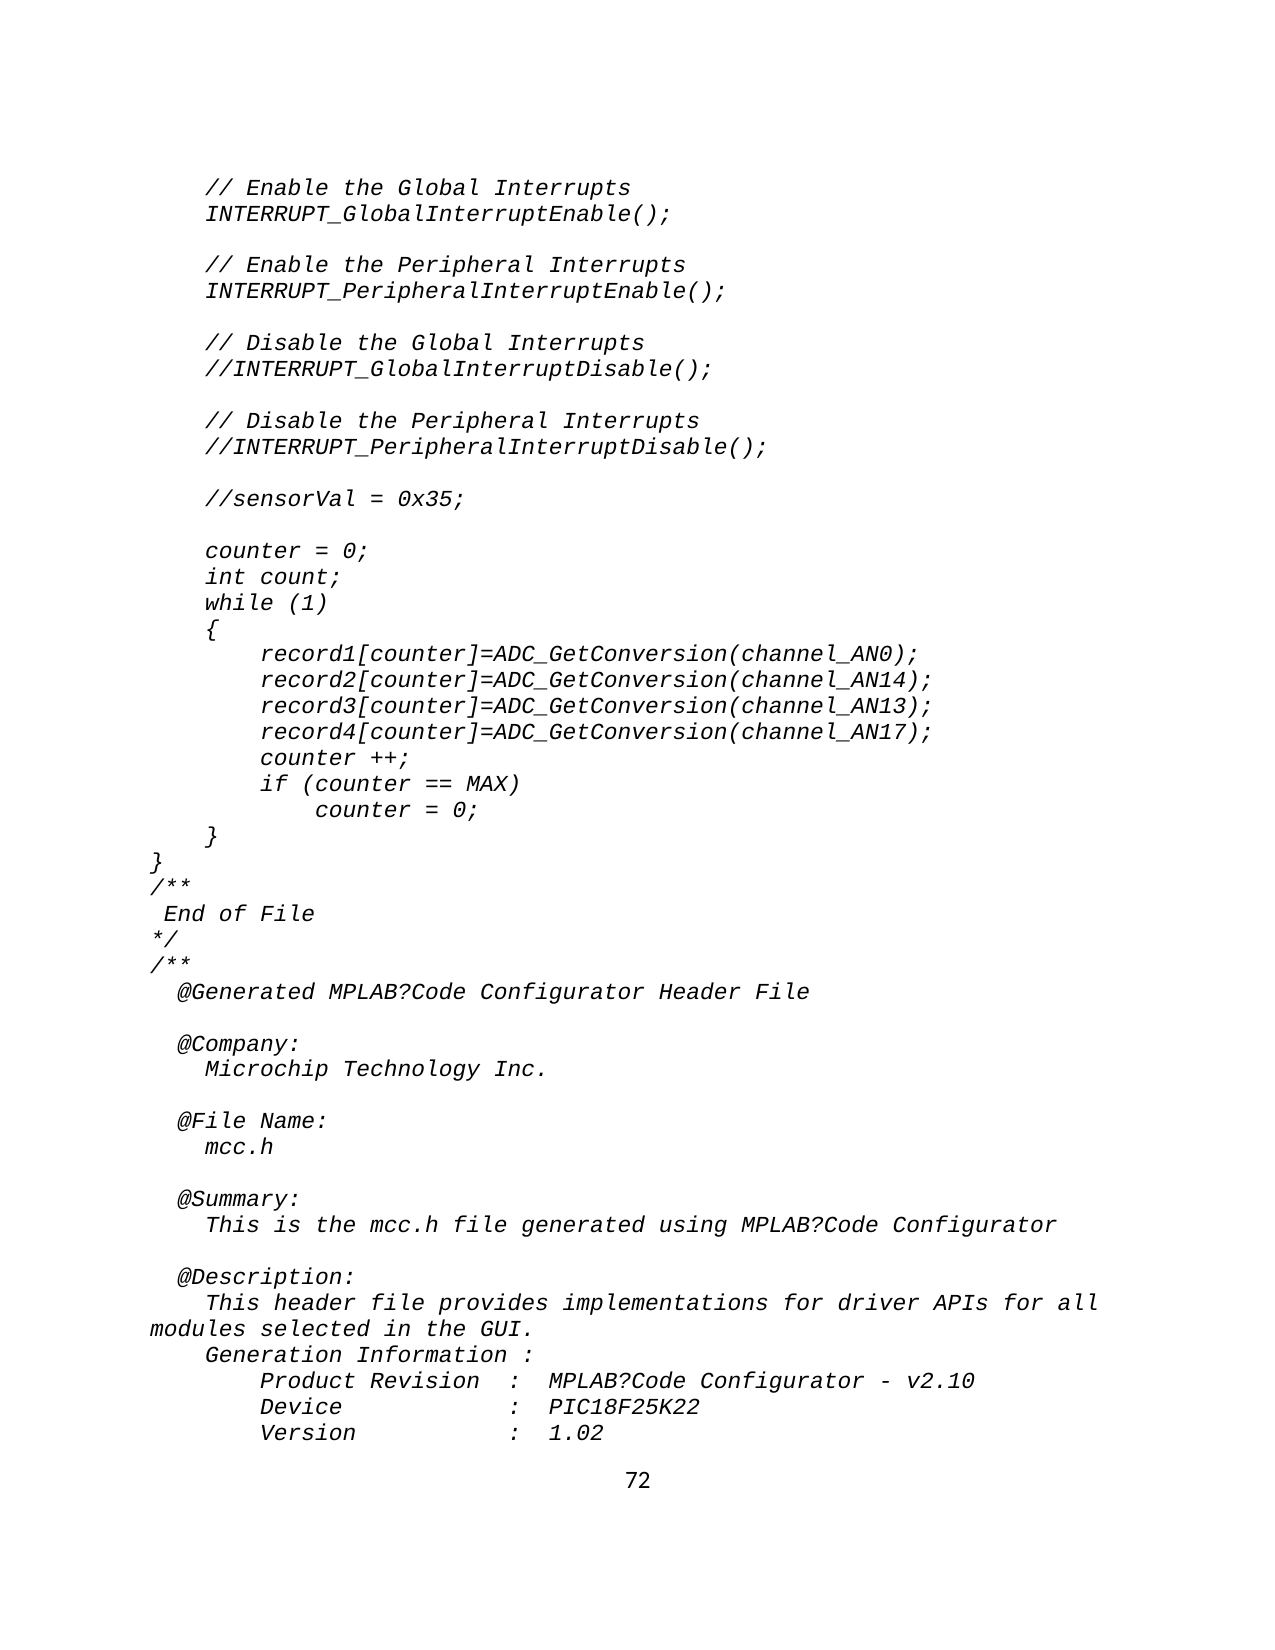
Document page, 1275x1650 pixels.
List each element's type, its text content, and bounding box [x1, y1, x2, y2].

text record3[counter]=ADC_GetConversion(channel_AN13); [150, 695, 1125, 721]
text // Disable the Global Interrupts [150, 332, 1125, 357]
text //INTERRUPT_PeripheralInterruptDisable(); [150, 435, 1125, 461]
text Generation Information : [150, 1343, 1125, 1369]
text int count; [150, 565, 1125, 591]
text Device : PIC18F25K22 [150, 1395, 1125, 1421]
text */ [150, 928, 1125, 954]
text { [150, 617, 1125, 643]
text // Disable the Peripheral Interrupts [150, 409, 1125, 435]
text mcc.h [150, 1136, 1125, 1162]
text End of File [150, 902, 1125, 928]
text /** [150, 954, 1125, 980]
text } [150, 824, 1125, 850]
text record4[counter]=ADC_GetConversion(channel_AN17); [150, 721, 1125, 747]
text This header file provides implementations for driver APIs for all modules selected in the GUI. [150, 1291, 1125, 1343]
text @File Name: [150, 1110, 1125, 1136]
text counter = 0; [150, 798, 1125, 824]
text @Summary: [150, 1187, 1125, 1213]
text This is the mcc.h file generated using MPLAB?Code Configurator [150, 1213, 1125, 1239]
text Microchip Technology Inc. [150, 1058, 1125, 1084]
text counter = 0; [150, 539, 1125, 565]
text while (1) [150, 591, 1125, 617]
text Product Revision : MPLAB?Code Configurator - v2.10 [150, 1369, 1125, 1395]
text //sensorVal = 0x35; [150, 487, 1125, 513]
text if (counter == MAX) [150, 772, 1125, 798]
text record1[counter]=ADC_GetConversion(channel_AN0); [150, 643, 1125, 669]
text @Generated MPLAB?Code Configurator Header File [150, 980, 1125, 1006]
text record2[counter]=ADC_GetConversion(channel_AN14); [150, 669, 1125, 695]
text INTERRUPT_GlobalInterruptEnable(); [150, 202, 1125, 228]
text //INTERRUPT_GlobalInterruptDisable(); [150, 357, 1125, 383]
text Version : 1.02 [150, 1421, 1125, 1447]
text counter ++; [150, 747, 1125, 772]
text /** [150, 876, 1125, 902]
text // Enable the Peripheral Interrupts [150, 254, 1125, 280]
text @Description: [150, 1265, 1125, 1291]
text @Company: [150, 1032, 1125, 1058]
text INTERRUPT_PeripheralInterruptEnable(); [150, 280, 1125, 306]
text // Enable the Global Interrupts [150, 176, 1125, 202]
text } [150, 850, 1125, 876]
